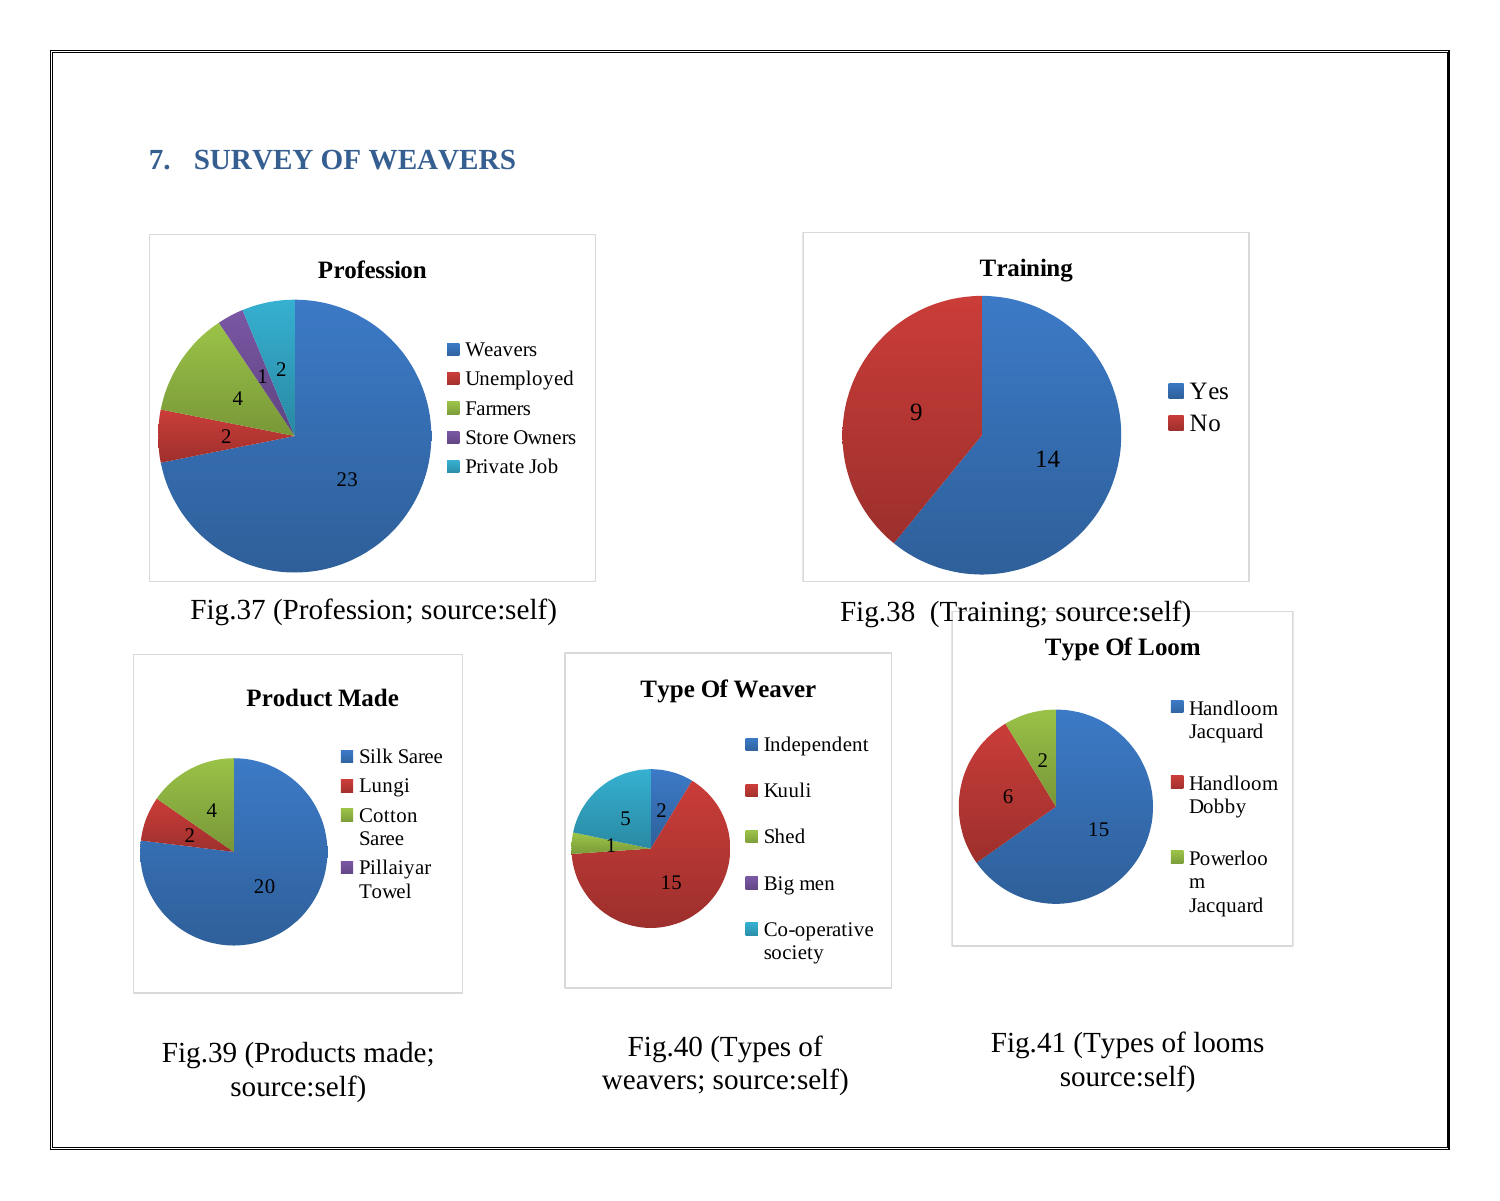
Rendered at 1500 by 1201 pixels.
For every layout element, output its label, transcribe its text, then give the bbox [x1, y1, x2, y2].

subtitle SURVEY OF WEAVERS [148, 142, 1351, 176]
